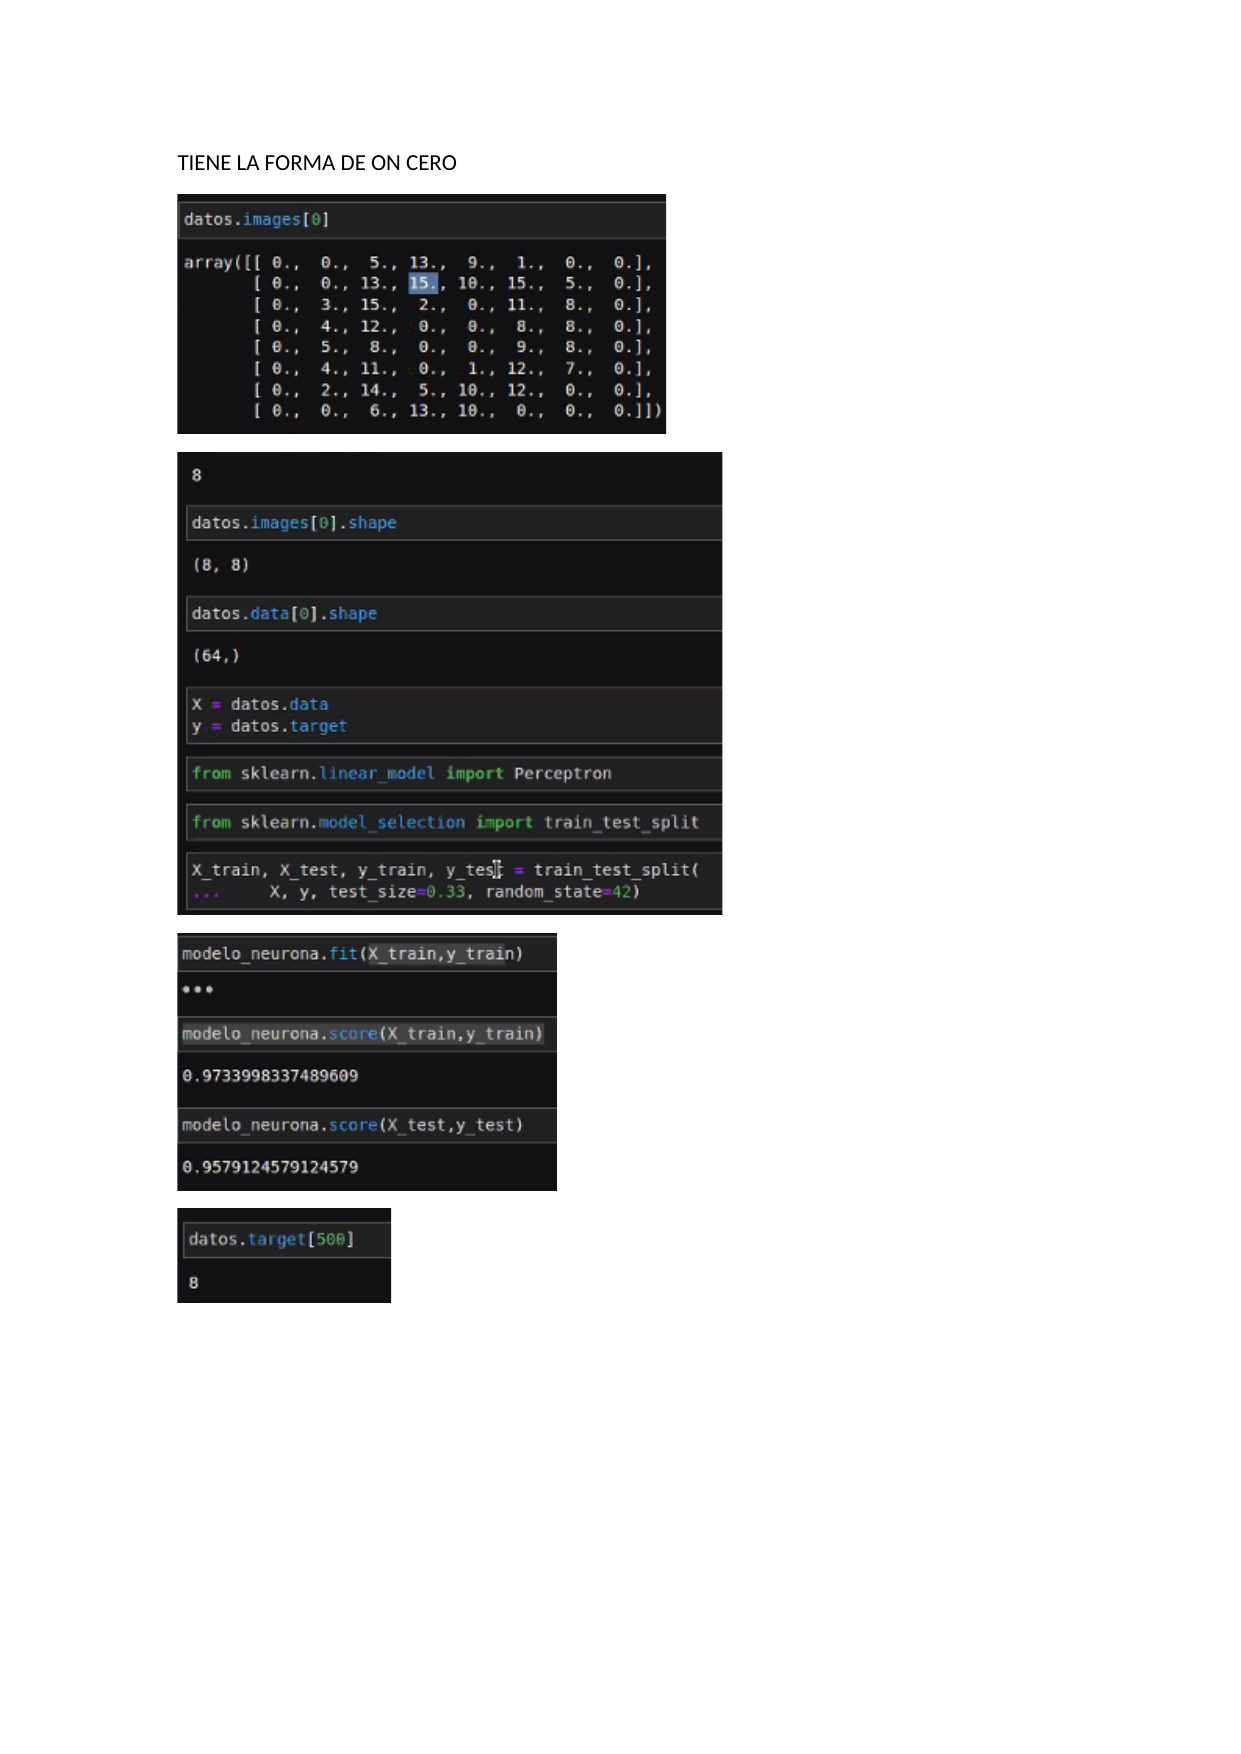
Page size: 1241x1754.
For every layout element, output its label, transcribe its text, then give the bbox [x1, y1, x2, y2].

picture [177, 1208, 392, 1303]
picture [177, 933, 557, 1191]
picture [177, 194, 667, 434]
picture [177, 452, 723, 915]
text TIENE LA FORMA DE ON CERO [177, 148, 1063, 176]
